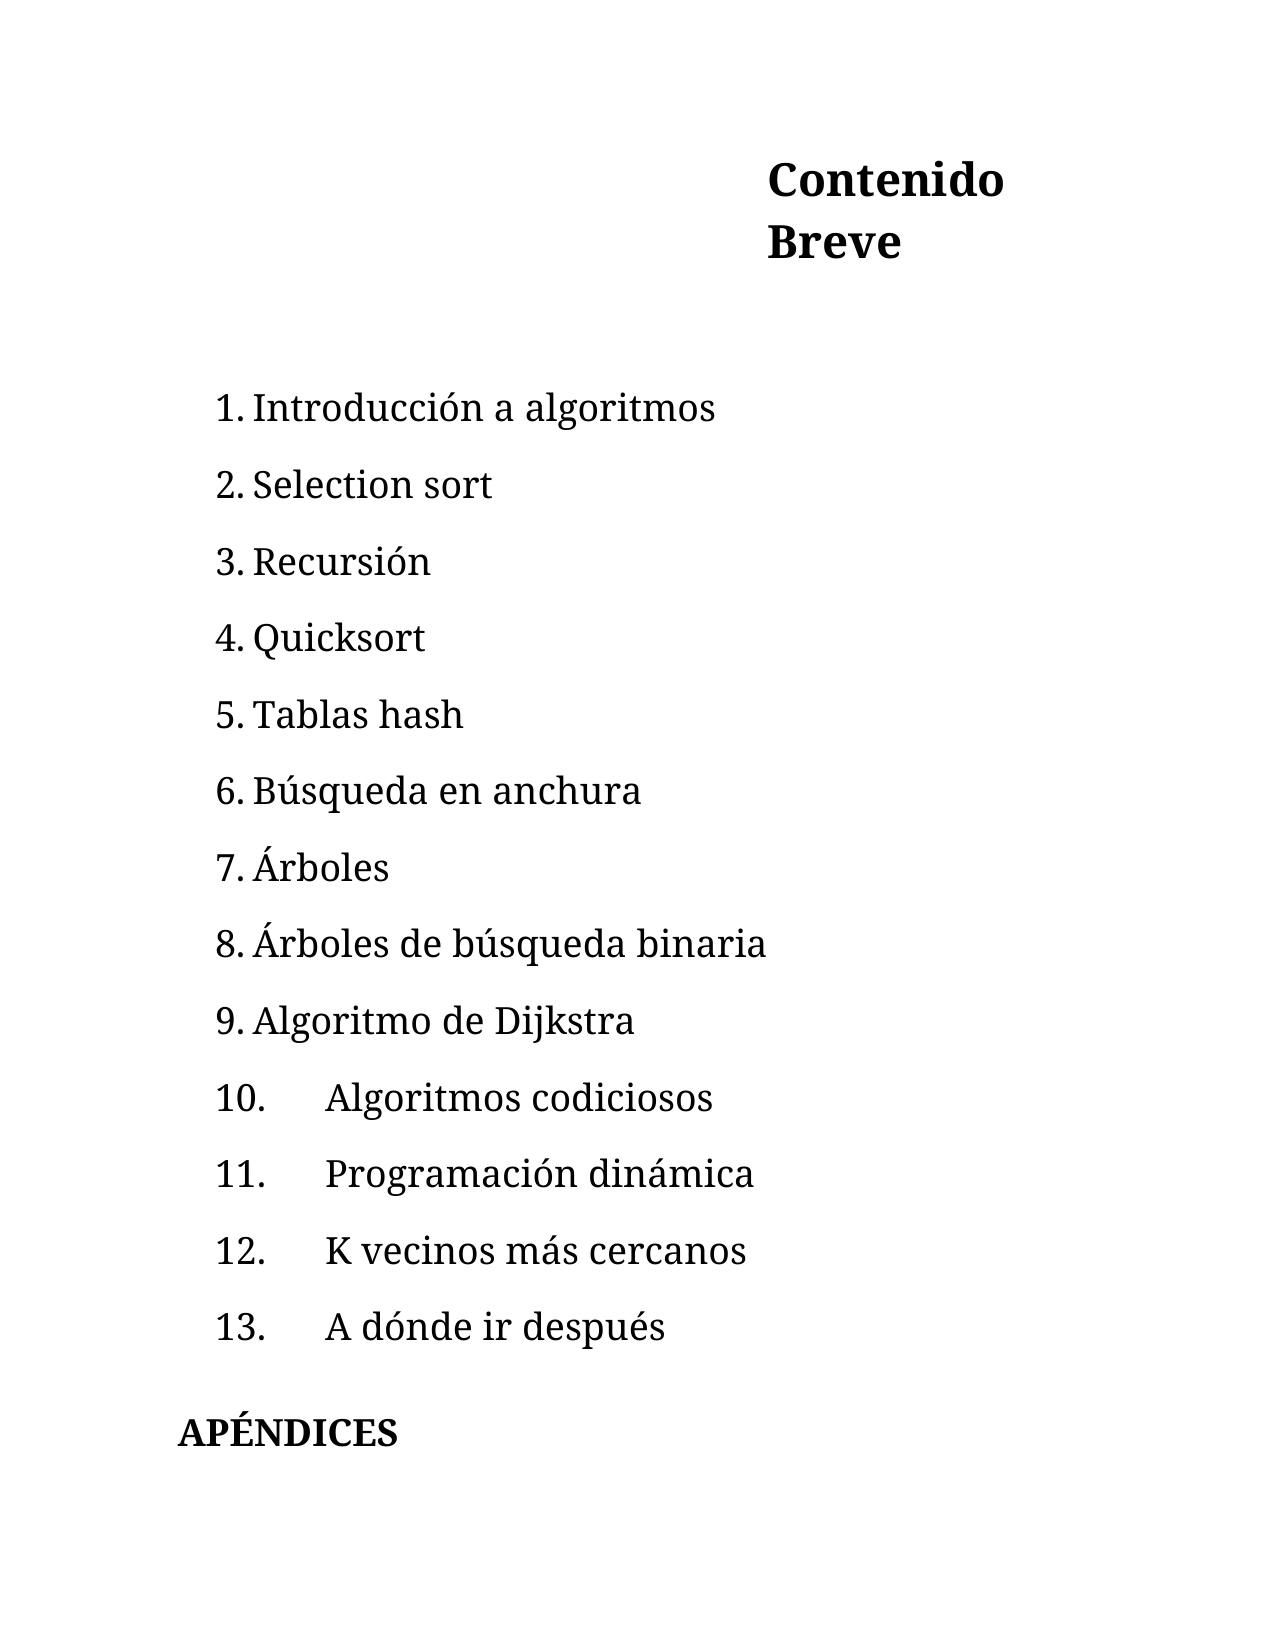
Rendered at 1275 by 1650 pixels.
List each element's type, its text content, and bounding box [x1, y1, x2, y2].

list A dónde ir después [215, 1301, 1098, 1352]
list Programación dinámica [215, 1147, 1098, 1198]
list K vecinos más cercanos [215, 1224, 1098, 1275]
list Selection sort [215, 458, 1098, 509]
list Algoritmos codiciosos [215, 1071, 1098, 1122]
text Contenido Breve [767, 148, 1098, 272]
list Árboles [215, 841, 1098, 892]
list Algoritmo de Dijkstra [215, 994, 1098, 1045]
list Tablas hash [215, 688, 1098, 739]
list Búsqueda en anchura [215, 764, 1098, 816]
list Quicksort [215, 611, 1098, 662]
list Árboles de búsqueda binaria [215, 918, 1098, 969]
list Recursión [215, 535, 1098, 586]
list Introducción a algoritmos [215, 382, 1098, 433]
text APÉNDICES [177, 1406, 1098, 1457]
